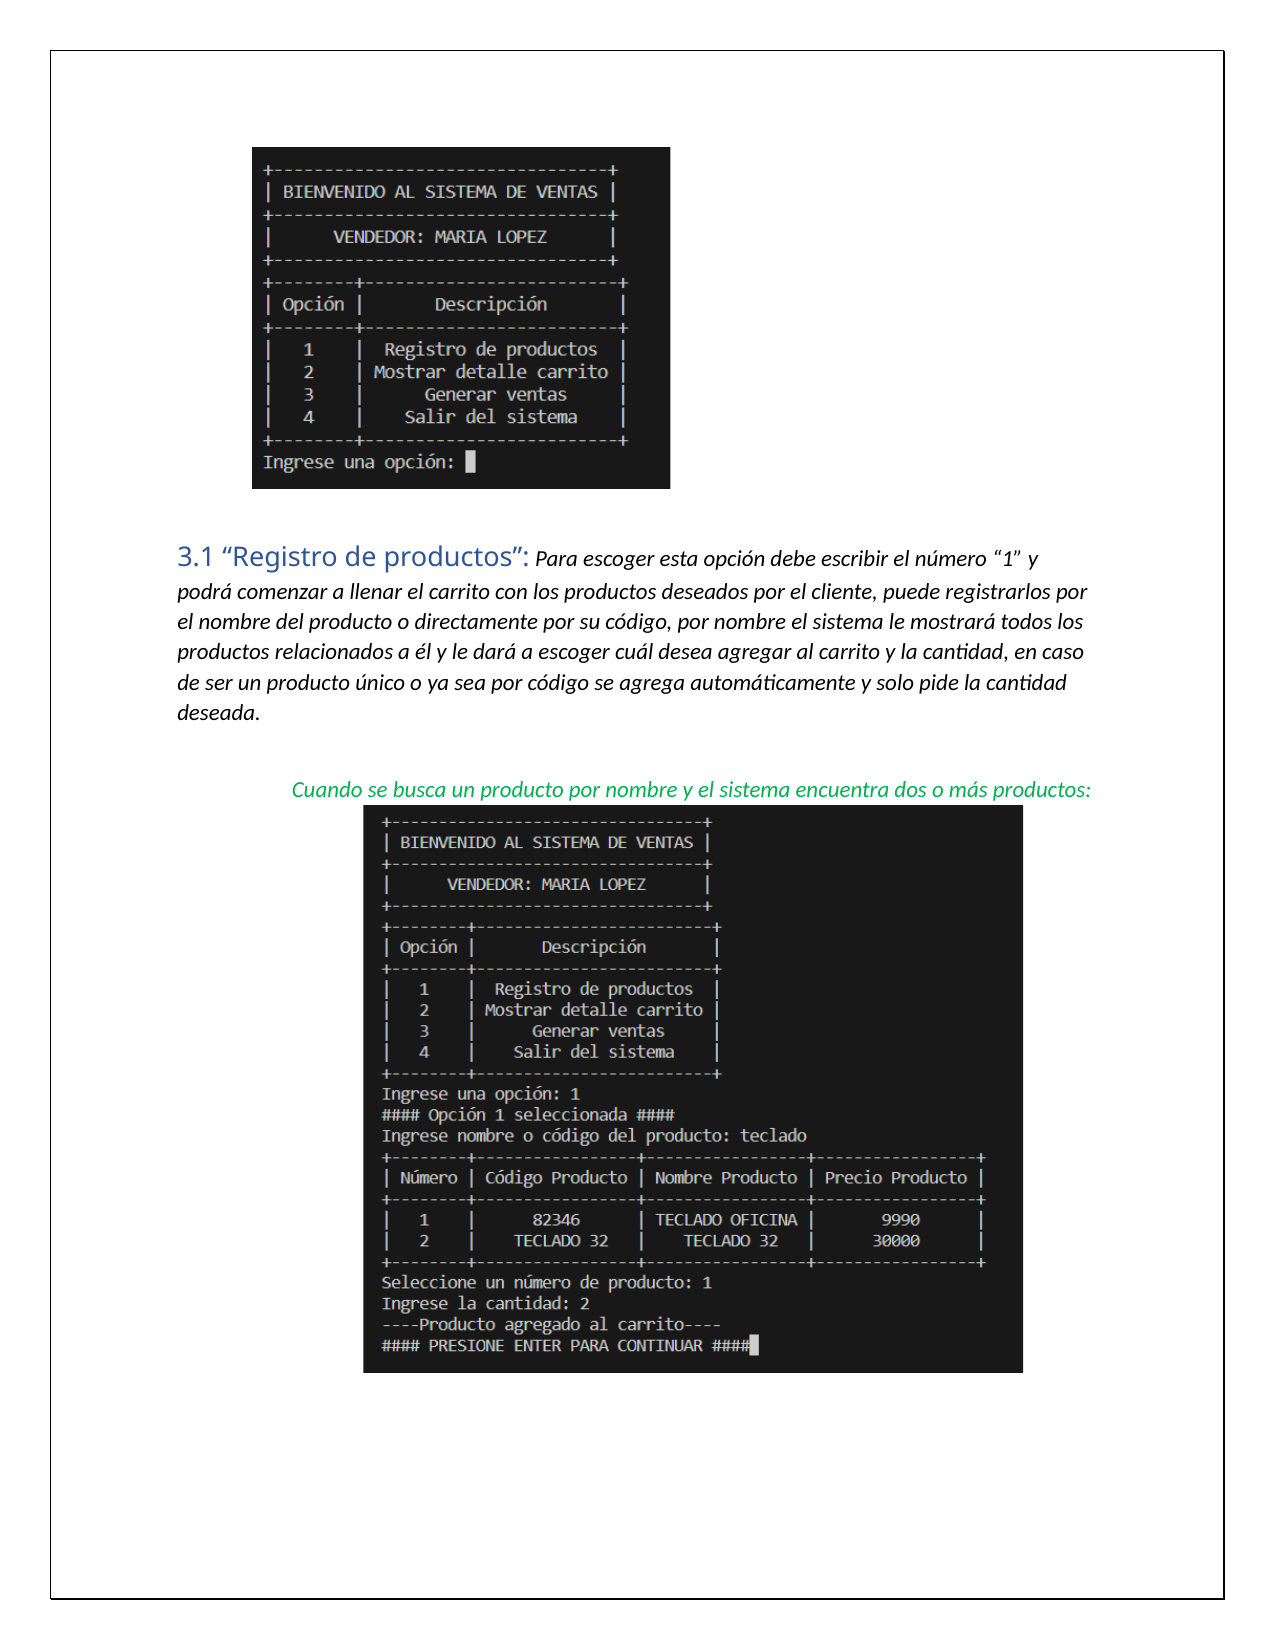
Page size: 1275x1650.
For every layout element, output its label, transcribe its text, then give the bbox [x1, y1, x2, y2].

picture [363, 805, 1024, 1373]
text 3.1 “Registro de productos”: Para escoger esta opción debe escribir el número “1” y podrá comenzar a llenar el carrito con los productos deseados por el cliente, puede registrarlos por el nombre del producto o directamente por su código, por nombre el sistema le mostrará todos los productos relacionados a él y le dará a escoger cuál desea agregar al carrito y la cantidad, en caso de ser un producto único o ya sea por código se agrega automáticamente y solo pide la cantidad deseada. [177, 538, 1097, 726]
picture [252, 147, 671, 489]
list Cuando se busca un producto por nombre y el sistema encuentra dos o más productos: [289, 775, 1097, 803]
